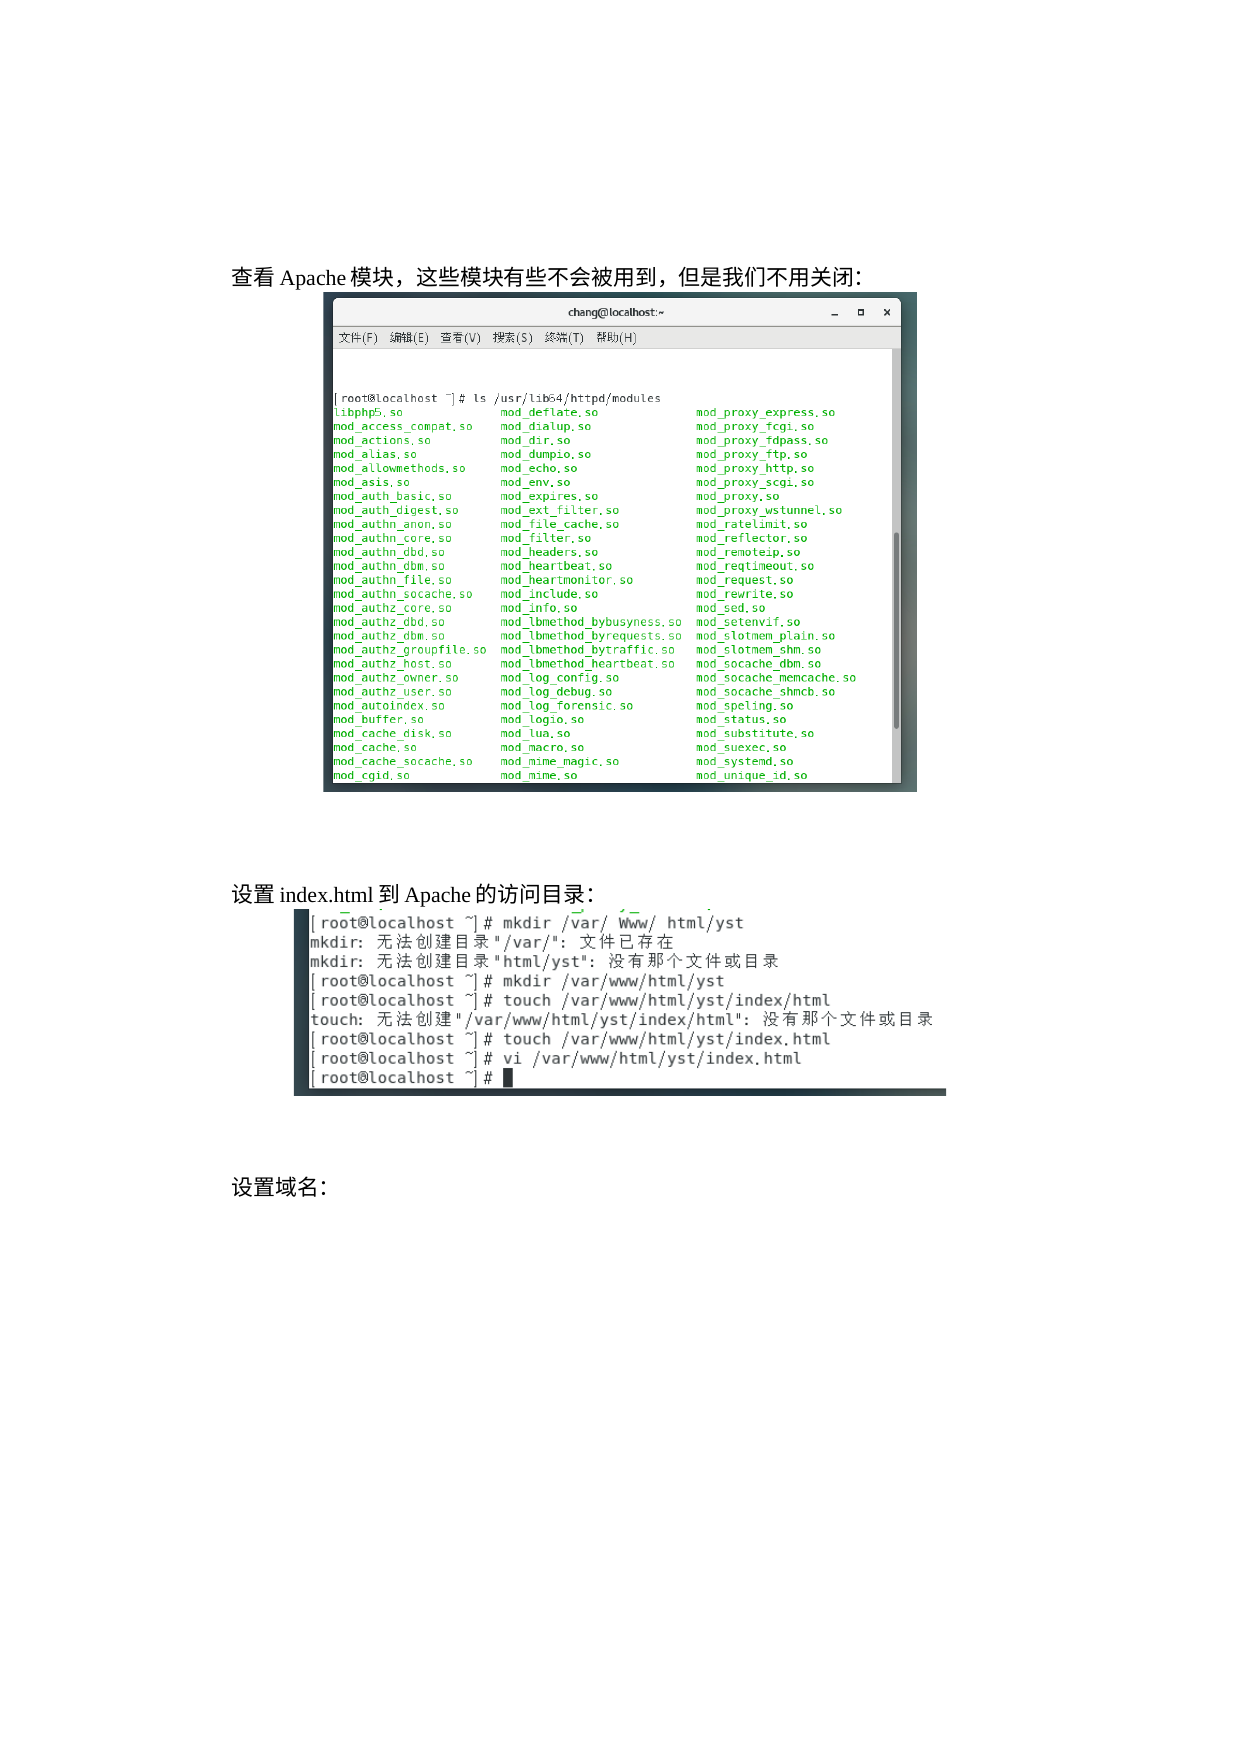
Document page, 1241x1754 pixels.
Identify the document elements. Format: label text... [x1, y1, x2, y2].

text 设置域名： [187, 1169, 1053, 1202]
picture [323, 292, 917, 792]
text 查看Apache模块，这些模块有些不会被用到，但是我们不用关闭： [187, 259, 1053, 292]
picture [293, 909, 947, 1096]
text 设置index.html到Apache的访问目录： [187, 877, 1053, 909]
